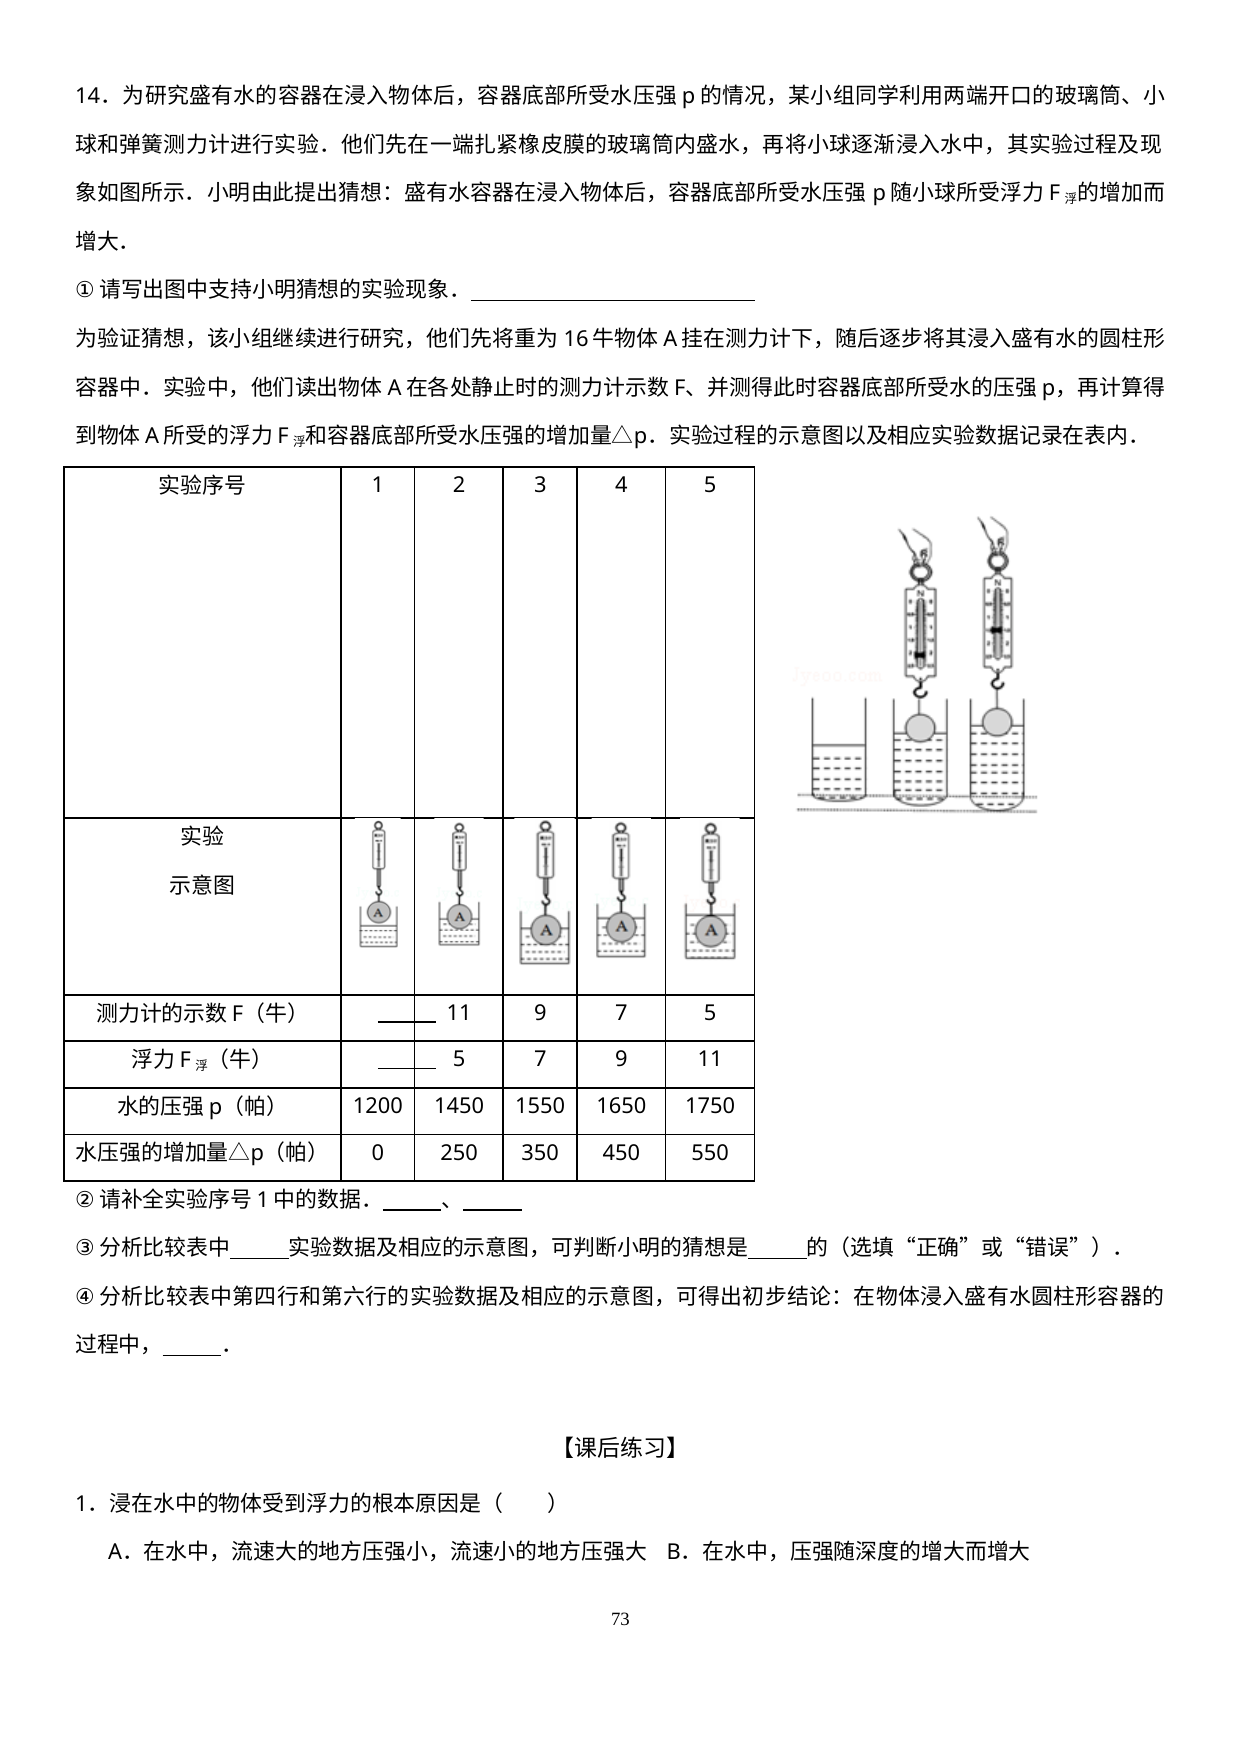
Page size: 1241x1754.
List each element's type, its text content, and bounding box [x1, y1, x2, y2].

text ③分析比较表中 实验数据及相应的示意图，可判断小明的猜想是 的（选填“正确”或“错误”）． [75, 1230, 1165, 1262]
text ②请补全实验序号1中的数据． 、 [75, 1182, 1165, 1214]
table_cell [666, 819, 754, 994]
picture [591, 818, 651, 963]
table_cell [504, 819, 576, 994]
table_cell 7 [504, 1042, 576, 1087]
text 为验证猜想，该小组继续进行研究，他们先将重为16牛物体A挂在测力计下，随后逐步将其浸入盛有水的圆柱形容器中．实验中，他们读出物体A在各处静止时的测力计示数F、并测得此时容器底部所受水的压强p，再计算得到物体A所受的浮力F浮和容器底部所受水压强的增加量△p．实验过程的示意图以及相应实验数据记录在表内． [75, 320, 1165, 450]
table_cell 7 [578, 996, 665, 1040]
table_cell 1200 [342, 1089, 414, 1133]
table_cell 1750 [666, 1089, 754, 1133]
table_cell [342, 819, 414, 994]
picture [790, 509, 1042, 818]
table_cell 350 [504, 1135, 576, 1180]
table_cell 450 [578, 1135, 665, 1180]
table_cell [342, 1042, 414, 1087]
table_cell 5 [666, 996, 754, 1040]
text ④分析比较表中第四行和第六行的实验数据及相应的示意图，可得出初步结论：在物体浸入盛有水圆柱形容器的过程中， ． [75, 1278, 1165, 1359]
text 【课后练习】 [75, 1414, 1165, 1479]
table_header 5 [666, 468, 754, 817]
table_cell 9 [578, 1042, 665, 1087]
table_cell 5 [415, 1042, 502, 1087]
table_header 2 [415, 468, 502, 817]
table_cell 水的压强p（帕） [65, 1089, 340, 1133]
table_header 实验序号 [65, 468, 340, 817]
table_cell 水压强的增加量△p（帕） [65, 1135, 340, 1180]
table_cell 1550 [504, 1089, 576, 1133]
table_header 3 [504, 468, 576, 817]
picture [680, 818, 740, 965]
picture [354, 818, 401, 951]
table_cell [415, 819, 502, 994]
text A．在水中，流速大的地方压强小，流速小的地方压强大 B．在水中，压强随深度的增大而增大 [75, 1534, 1165, 1566]
table_cell [342, 996, 414, 1040]
picture [514, 818, 575, 970]
table_cell 250 [415, 1135, 502, 1180]
text ①请写出图中支持小明猜想的实验现象． [75, 272, 1165, 304]
table_cell 1650 [578, 1089, 665, 1133]
table_cell [578, 819, 665, 994]
table_cell 1450 [415, 1089, 502, 1133]
table_header 4 [578, 468, 665, 817]
table_cell 0 [342, 1135, 414, 1180]
table_cell 测力计的示数F（牛） [65, 996, 340, 1040]
table_cell 11 [666, 1042, 754, 1087]
text 1．浸在水中的物体受到浮力的根本原因是（ ） [75, 1485, 1165, 1518]
table_cell 9 [504, 996, 576, 1040]
table_cell 实验 示意图 [65, 819, 340, 994]
table_header 1 [342, 468, 414, 817]
table_cell 11 [415, 996, 502, 1040]
picture [434, 818, 484, 950]
text 14．为研究盛有水的容器在浸入物体后，容器底部所受水压强p的情况，某小组同学利用两端开口的玻璃筒、小球和弹簧测力计进行实验．他们先在一端扎紧橡皮膜的玻璃筒内盛水，再将小球逐渐浸入水中，其实验过程及现象如图所示．小明由此提出猜想：盛有水容器在浸入物体后，容器底部所受水压强p随小球所受浮力F浮的增加而增大． [75, 77, 1165, 256]
table_cell 浮力F浮（牛） [65, 1042, 340, 1087]
table_cell 550 [666, 1135, 754, 1180]
